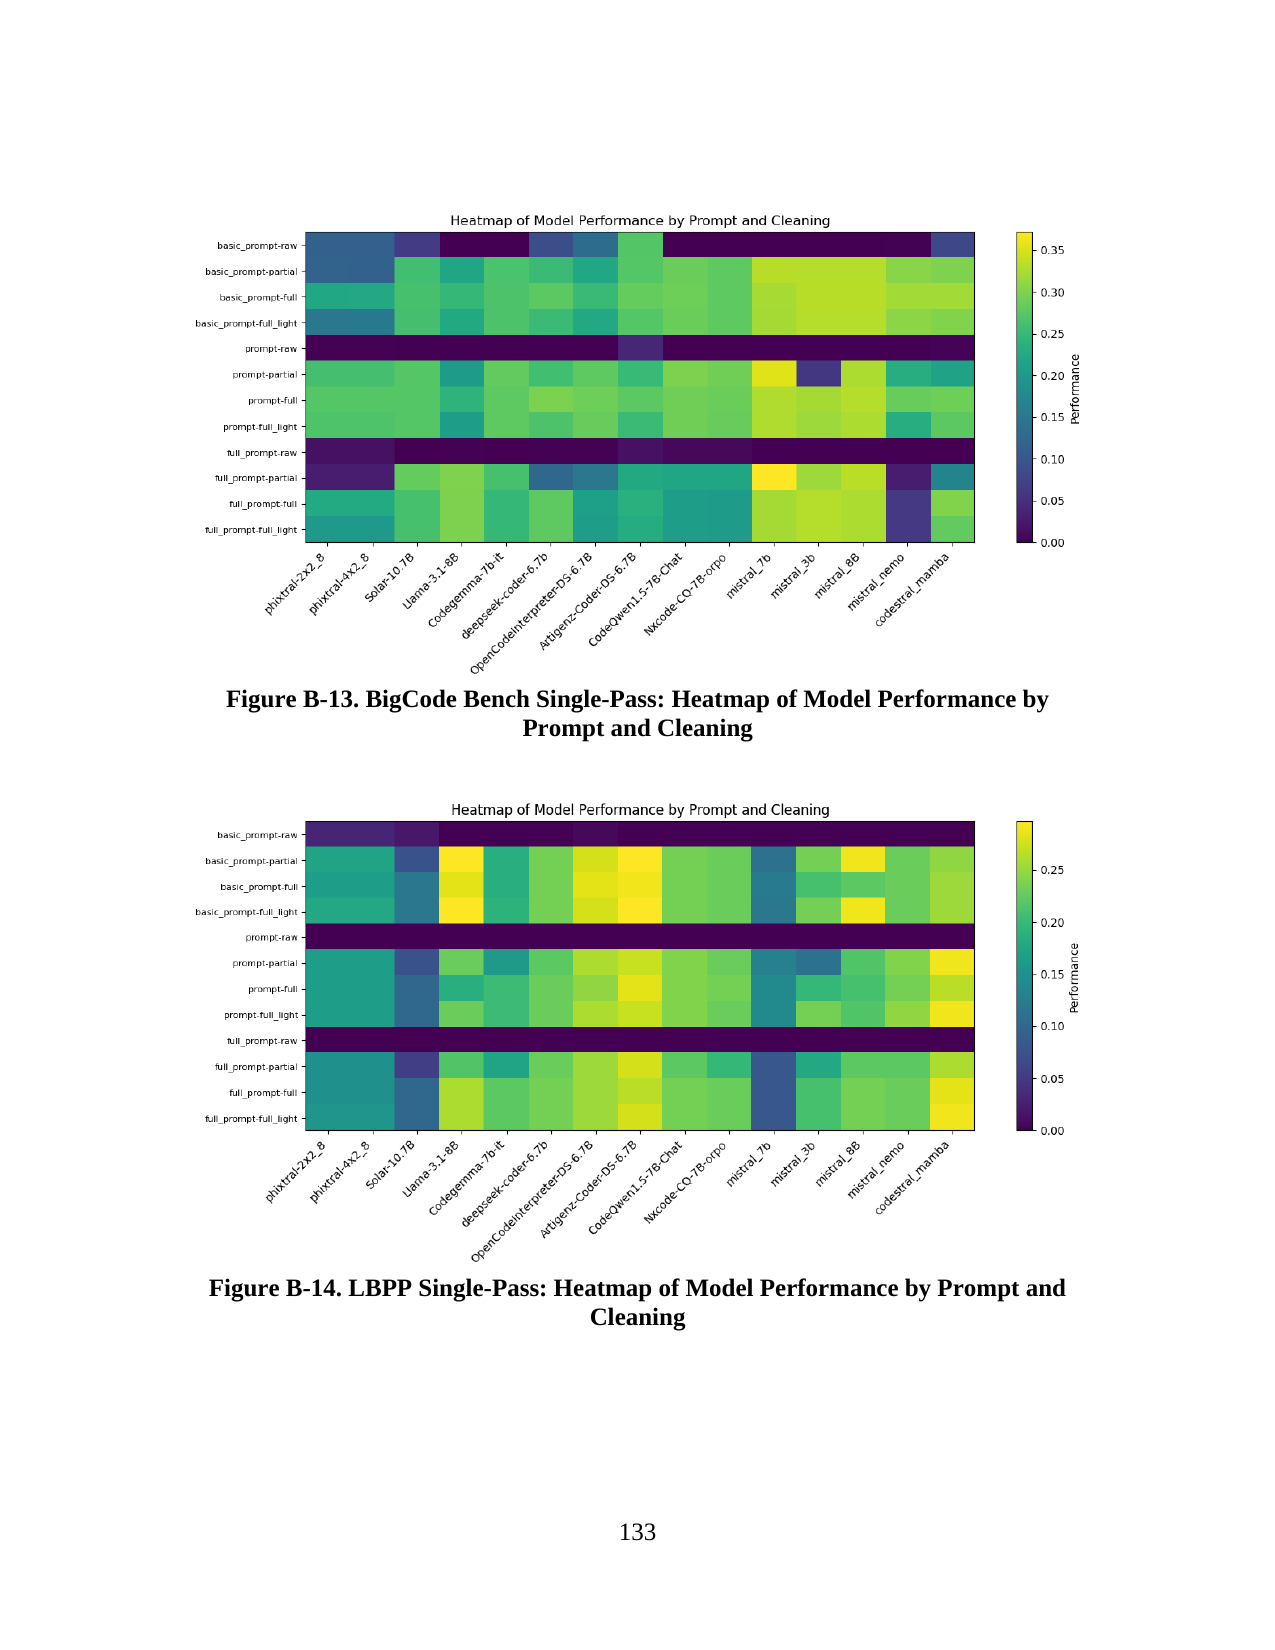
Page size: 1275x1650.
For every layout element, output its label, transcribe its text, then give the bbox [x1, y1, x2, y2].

subtitle Figure B-14. LBPP Single-Pass: Heatmap of Model Performance by Prompt and Cleaning [187, 1273, 1087, 1330]
picture [187, 207, 1088, 685]
picture [187, 795, 1088, 1273]
subtitle Figure B-13. BigCode Bench Single-Pass: Heatmap of Model Performance by Prompt and Cleaning [187, 685, 1087, 742]
